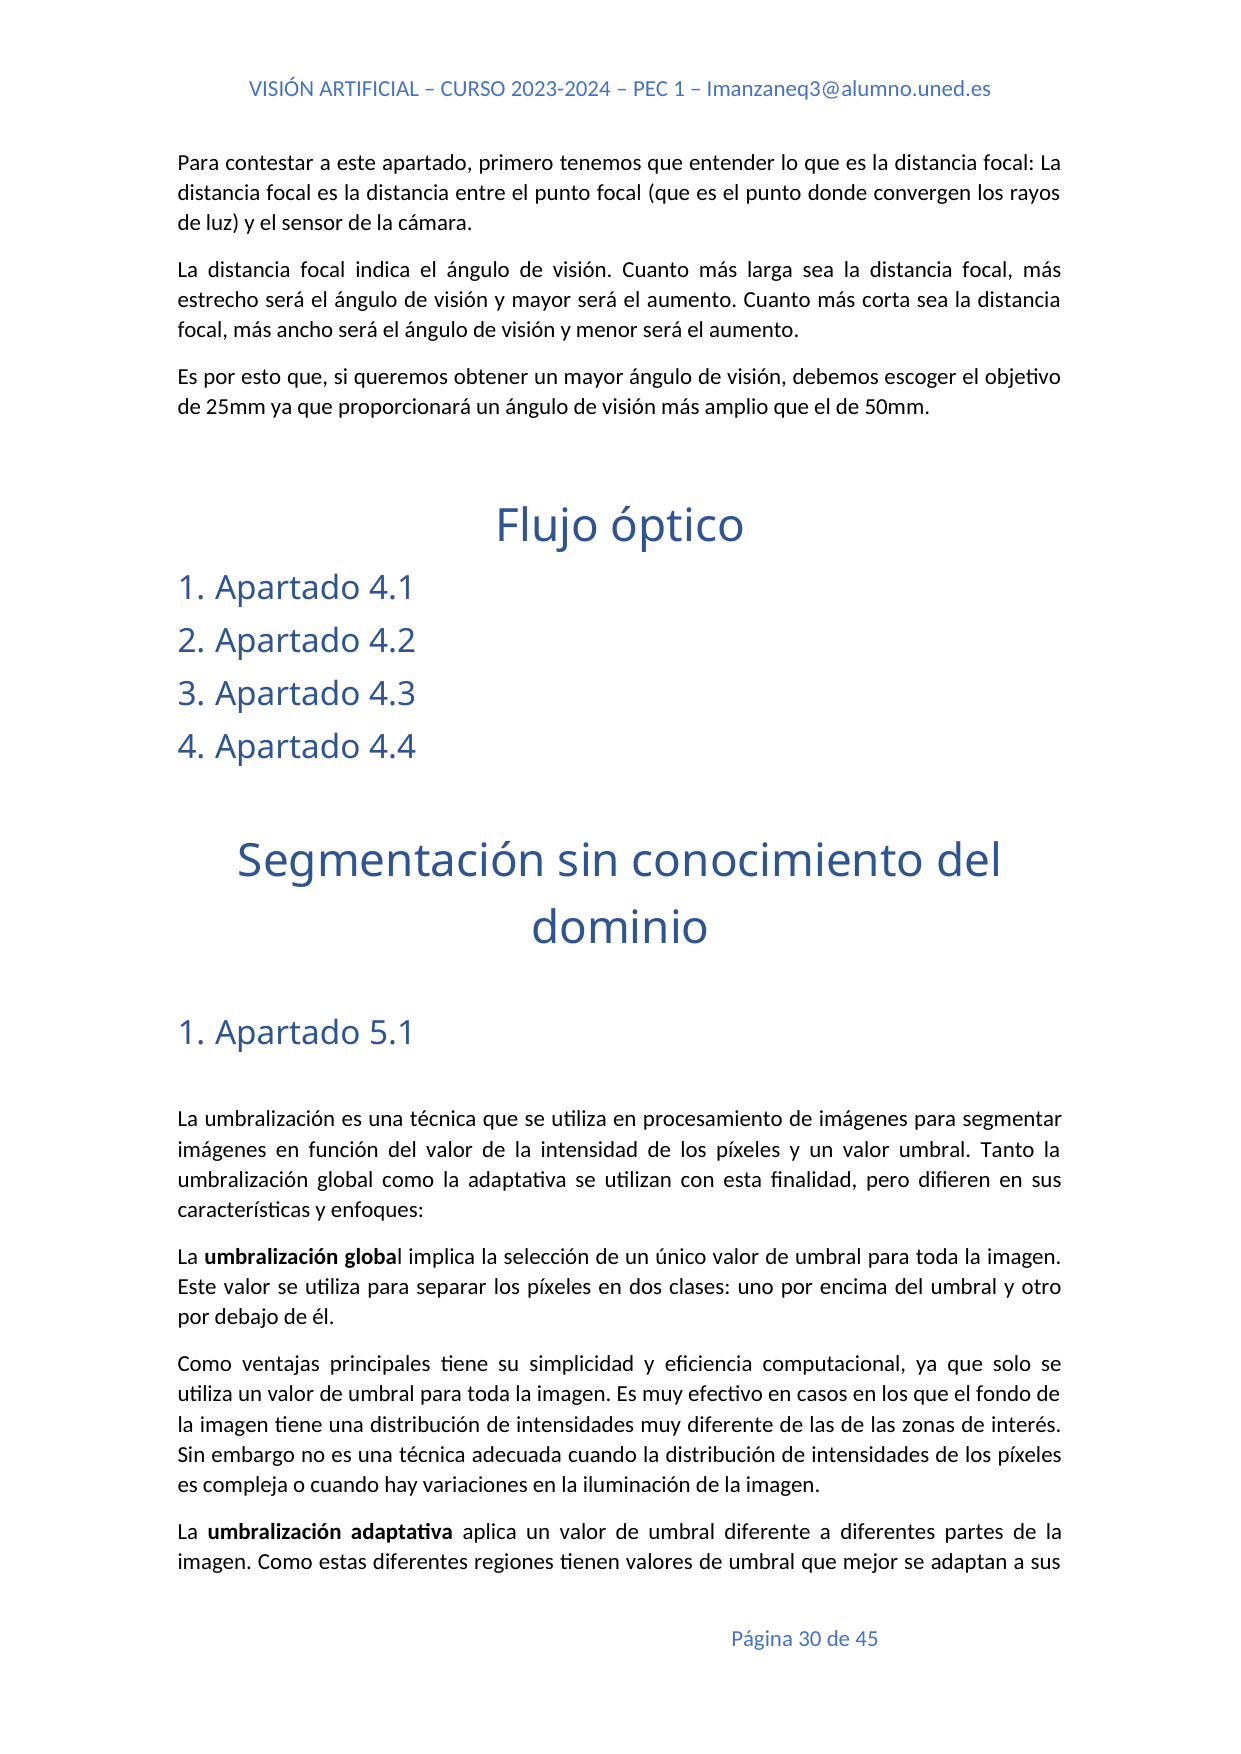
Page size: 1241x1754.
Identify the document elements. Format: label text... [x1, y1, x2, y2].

subtitle Flujo óptico [177, 492, 1063, 555]
text La umbralización es una técnica que se utiliza en procesamiento de imágenes para segmentar imágenes en función del valor de la intensidad de los píxeles y un valor umbral. Tanto la umbralización global como la adaptativa se utilizan con esta finalidad, pero difieren en sus características y enfoques: [177, 1104, 1063, 1223]
text Para contestar a este apartado, primero tenemos que entender lo que es la distancia focal: La distancia focal es la distancia entre el punto focal (que es el punto donde convergen los rayos de luz) y el sensor de la cámara. [177, 148, 1063, 236]
subtitle Apartado 4.1 [177, 564, 1063, 609]
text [177, 1517, 1063, 1575]
text La distancia focal indica el ángulo de visión. Cuanto más larga sea la distancia focal, más estrecho será el ángulo de visión y mayor será el aumento. Cuanto más corta sea la distancia focal, más ancho será el ángulo de visión y menor será el aumento. [177, 255, 1063, 343]
subtitle Apartado 4.2 [177, 617, 1063, 662]
text La umbralización global implica la selección de un único valor de umbral para toda la imagen. Este valor se utiliza para separar los píxeles en dos clases: uno por encima del umbral y otro por debajo de él. [177, 1242, 1063, 1331]
text Es por esto que, si queremos obtener un mayor ángulo de visión, debemos escoger el objetivo de 25mm ya que proporcionará un ángulo de visión más amplio que el de 50mm. [177, 362, 1063, 420]
subtitle Apartado 4.3 [177, 670, 1063, 715]
subtitle Segmentación sin conocimiento del dominio [177, 827, 1063, 957]
text Como ventajas principales tiene su simplicidad y eficiencia computacional, ya que solo se utiliza un valor de umbral para toda la imagen. Es muy efectivo en casos en los que el fondo de la imagen tiene una distribución de intensidades muy diferente de las de las zonas de interés. Sin embargo no es una técnica adecuada cuando la distribución de intensidades de los píxeles es compleja o cuando hay variaciones en la iluminación de la imagen. [177, 1349, 1063, 1498]
subtitle Apartado 4.4 [177, 723, 1063, 768]
subtitle Apartado 5.1 [177, 1009, 1063, 1054]
